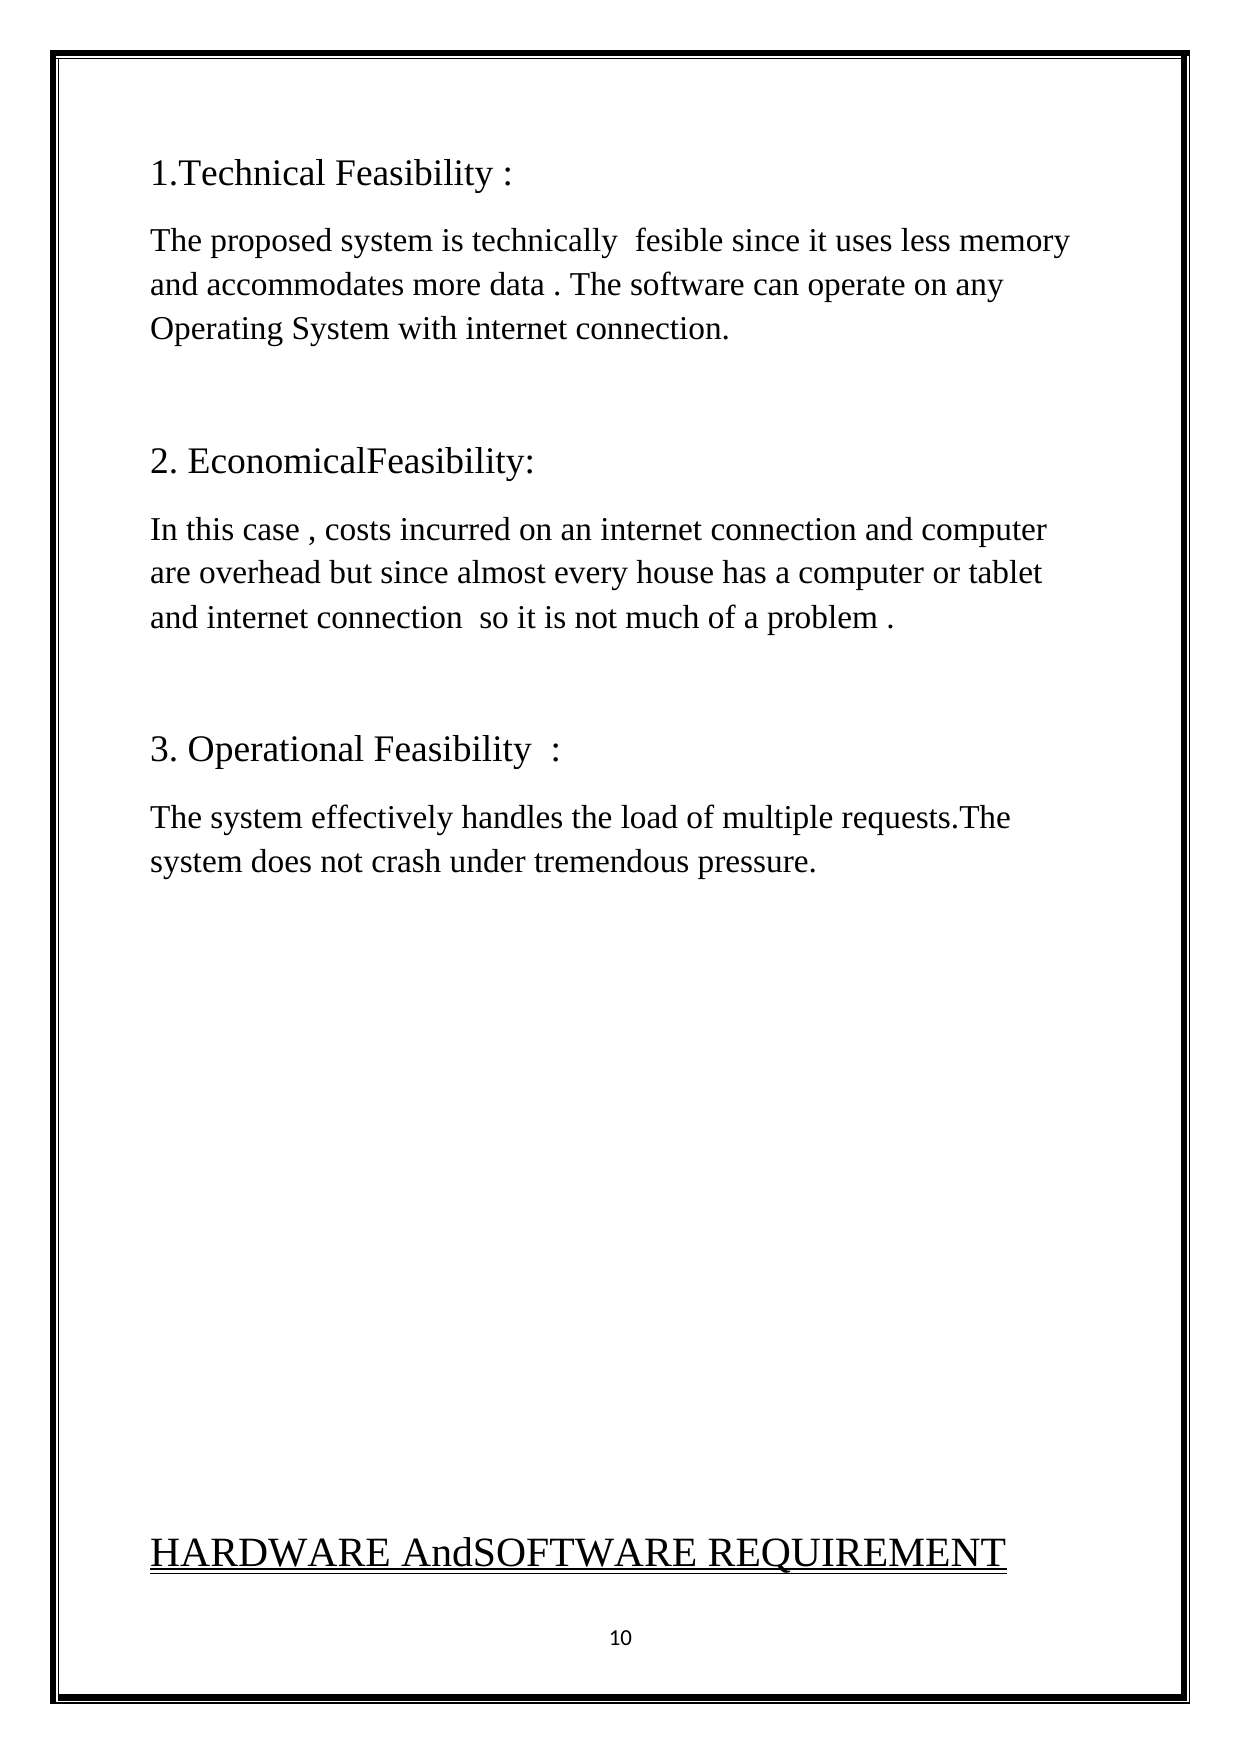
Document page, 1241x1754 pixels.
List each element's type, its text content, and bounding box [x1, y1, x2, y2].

text In this case , costs incurred on an internet connection and computer are overhead but since almost every house has a computer or tablet and internet connection so it is not much of a problem . [150, 509, 1090, 635]
text 3. Operational Feasibility : [150, 727, 1090, 770]
text HARDWARE AndSOFTWARE REQUIREMENT [150, 1527, 1090, 1575]
text 1.Technical Feasibility : [150, 150, 1090, 193]
text The system effectively handles the load of multiple requests.The system does not crash under tremendous pressure. [150, 797, 1090, 879]
text 2. EconomicalFeasibility: [150, 438, 1090, 481]
text The proposed system is technically fesible since it uses less memory and accommodates more data . The software can operate on any Operating System with internet connection. [150, 220, 1090, 347]
